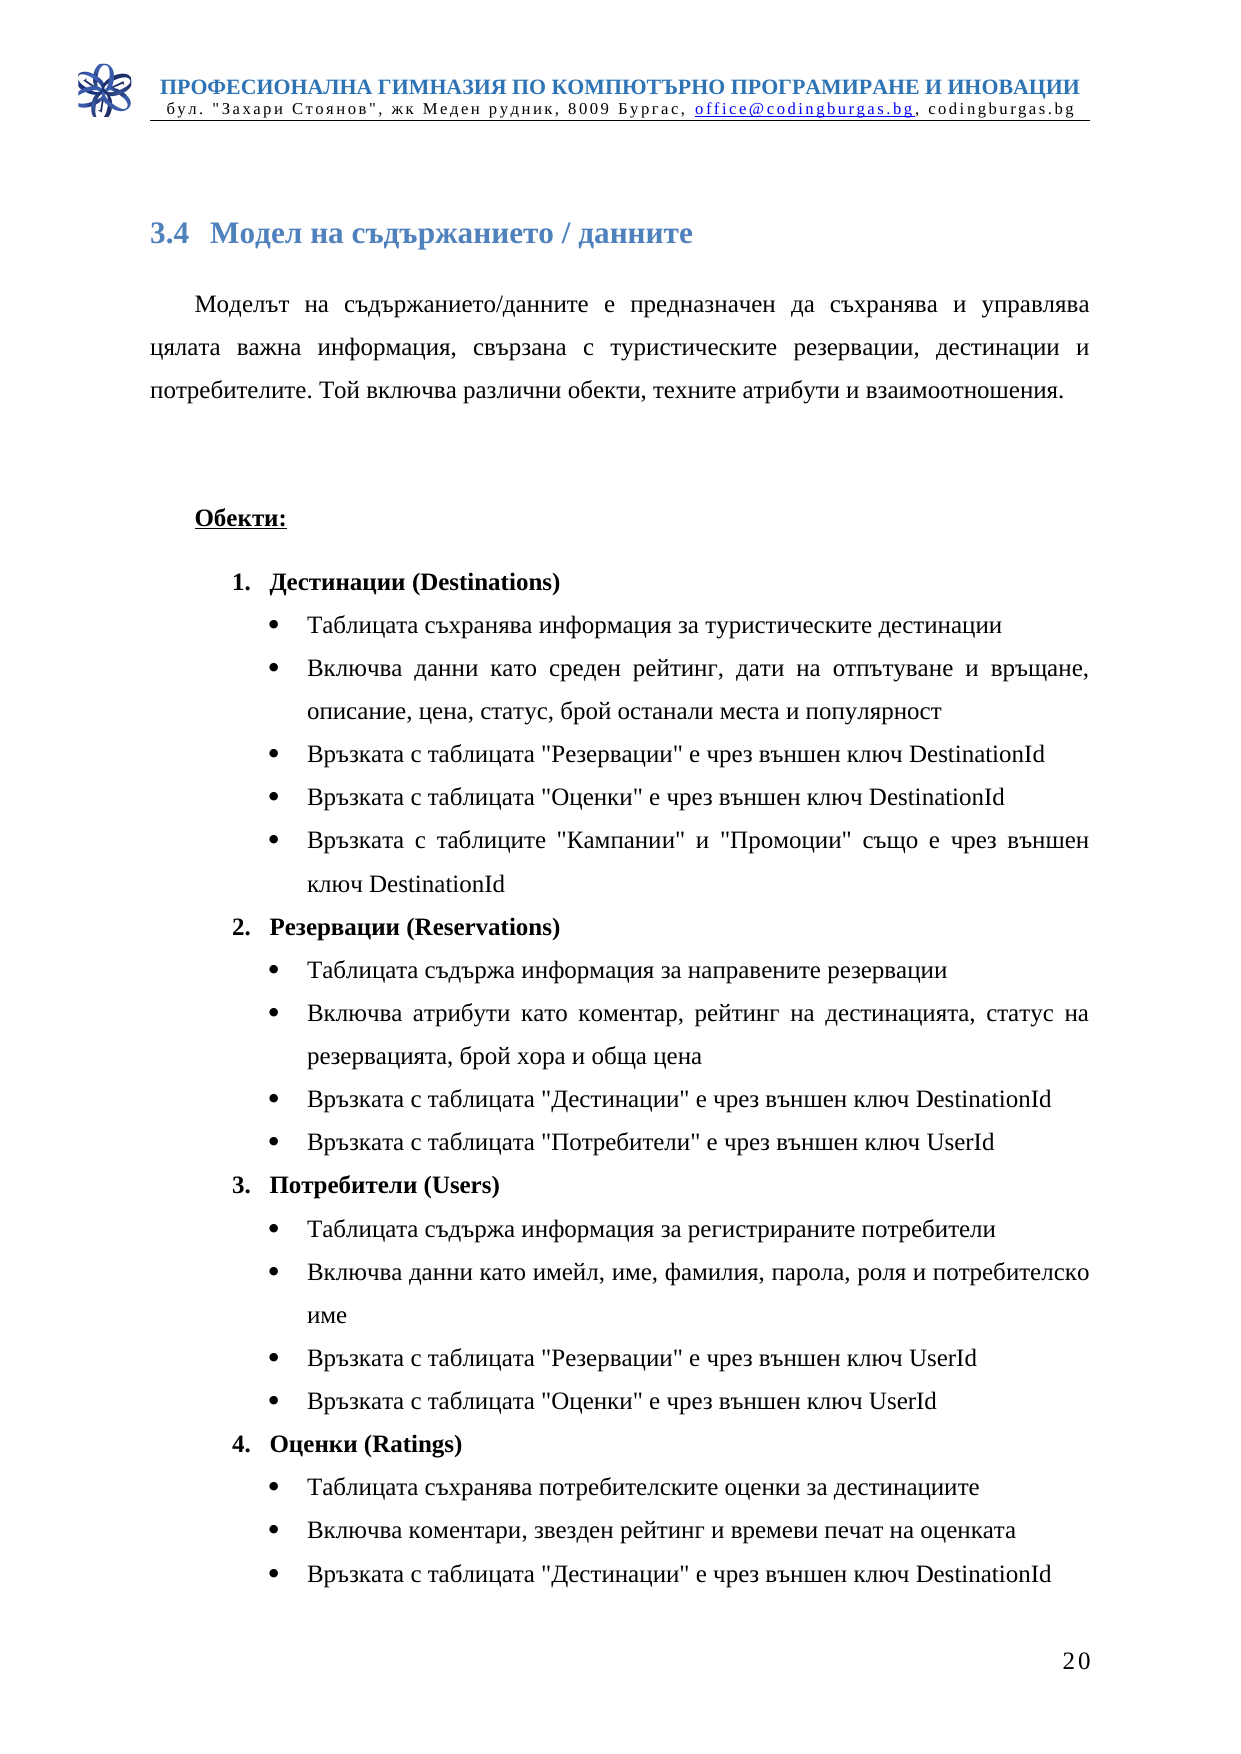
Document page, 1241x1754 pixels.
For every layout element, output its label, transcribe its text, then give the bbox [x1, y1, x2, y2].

subtitle Модел на съдържанието / данните [150, 214, 1090, 250]
list Връзката с таблицата "Резервации" е чрез външен ключ UserId [269, 1343, 1090, 1372]
list Връзката с таблицата "Резервации" е чрез външен ключ DestinationId [269, 739, 1090, 768]
list Връзката с таблицата "Потребители" е чрез външен ключ UserId [269, 1127, 1090, 1156]
list Включва данни като имейл, име, фамилия, парола, роля и потребителско име [269, 1257, 1090, 1329]
list Включва данни като среден рейтинг, дати на отпътуване и връщане, описание, цена, статус, брой останали места и популярност [269, 653, 1090, 725]
list Дестинации (Destinations) [232, 567, 1090, 596]
list Потребители (Users) [232, 1171, 1090, 1199]
list Включва атрибути като коментар, рейтинг на дестинацията, статус на резервацията, брой хора и обща цена [269, 998, 1090, 1070]
list Връзката с таблицата "Дестинации" е чрез външен ключ DestinationId [269, 1084, 1090, 1113]
list Връзката с таблицата "Дестинации" е чрез външен ключ DestinationId [269, 1559, 1090, 1587]
list Оценки (Ratings) [232, 1429, 1090, 1458]
list Връзката с таблицата "Оценки" е чрез външен ключ UserId [269, 1386, 1090, 1415]
list Включва коментари, звезден рейтинг и времеви печат на оценката [269, 1516, 1090, 1544]
list Таблицата съхранява информация за туристическите дестинации [269, 610, 1090, 639]
list Таблицата съхранява потребителските оценки за дестинациите [269, 1472, 1090, 1501]
list Таблицата съдържа информация за направените резервации [269, 955, 1090, 984]
list Таблицата съдържа информация за регистрираните потребители [269, 1214, 1090, 1242]
text Обекти: [150, 503, 1090, 532]
picture [78, 63, 132, 117]
list Връзката с таблиците "Кампании" и "Промоции" също е чрез външен ключ DestinationId [269, 826, 1090, 897]
list Връзката с таблицата "Оценки" е чрез външен ключ DestinationId [269, 782, 1090, 811]
text Моделът на съдържанието/данните е предназначен да съхранява и управлява цялата важна информация, свързана с туристическите резервации, дестинации и потребителите. Той включва различни обекти, техните атрибути и взаимоотношения. [150, 289, 1090, 404]
list Резервации (Reservations) [232, 912, 1090, 941]
